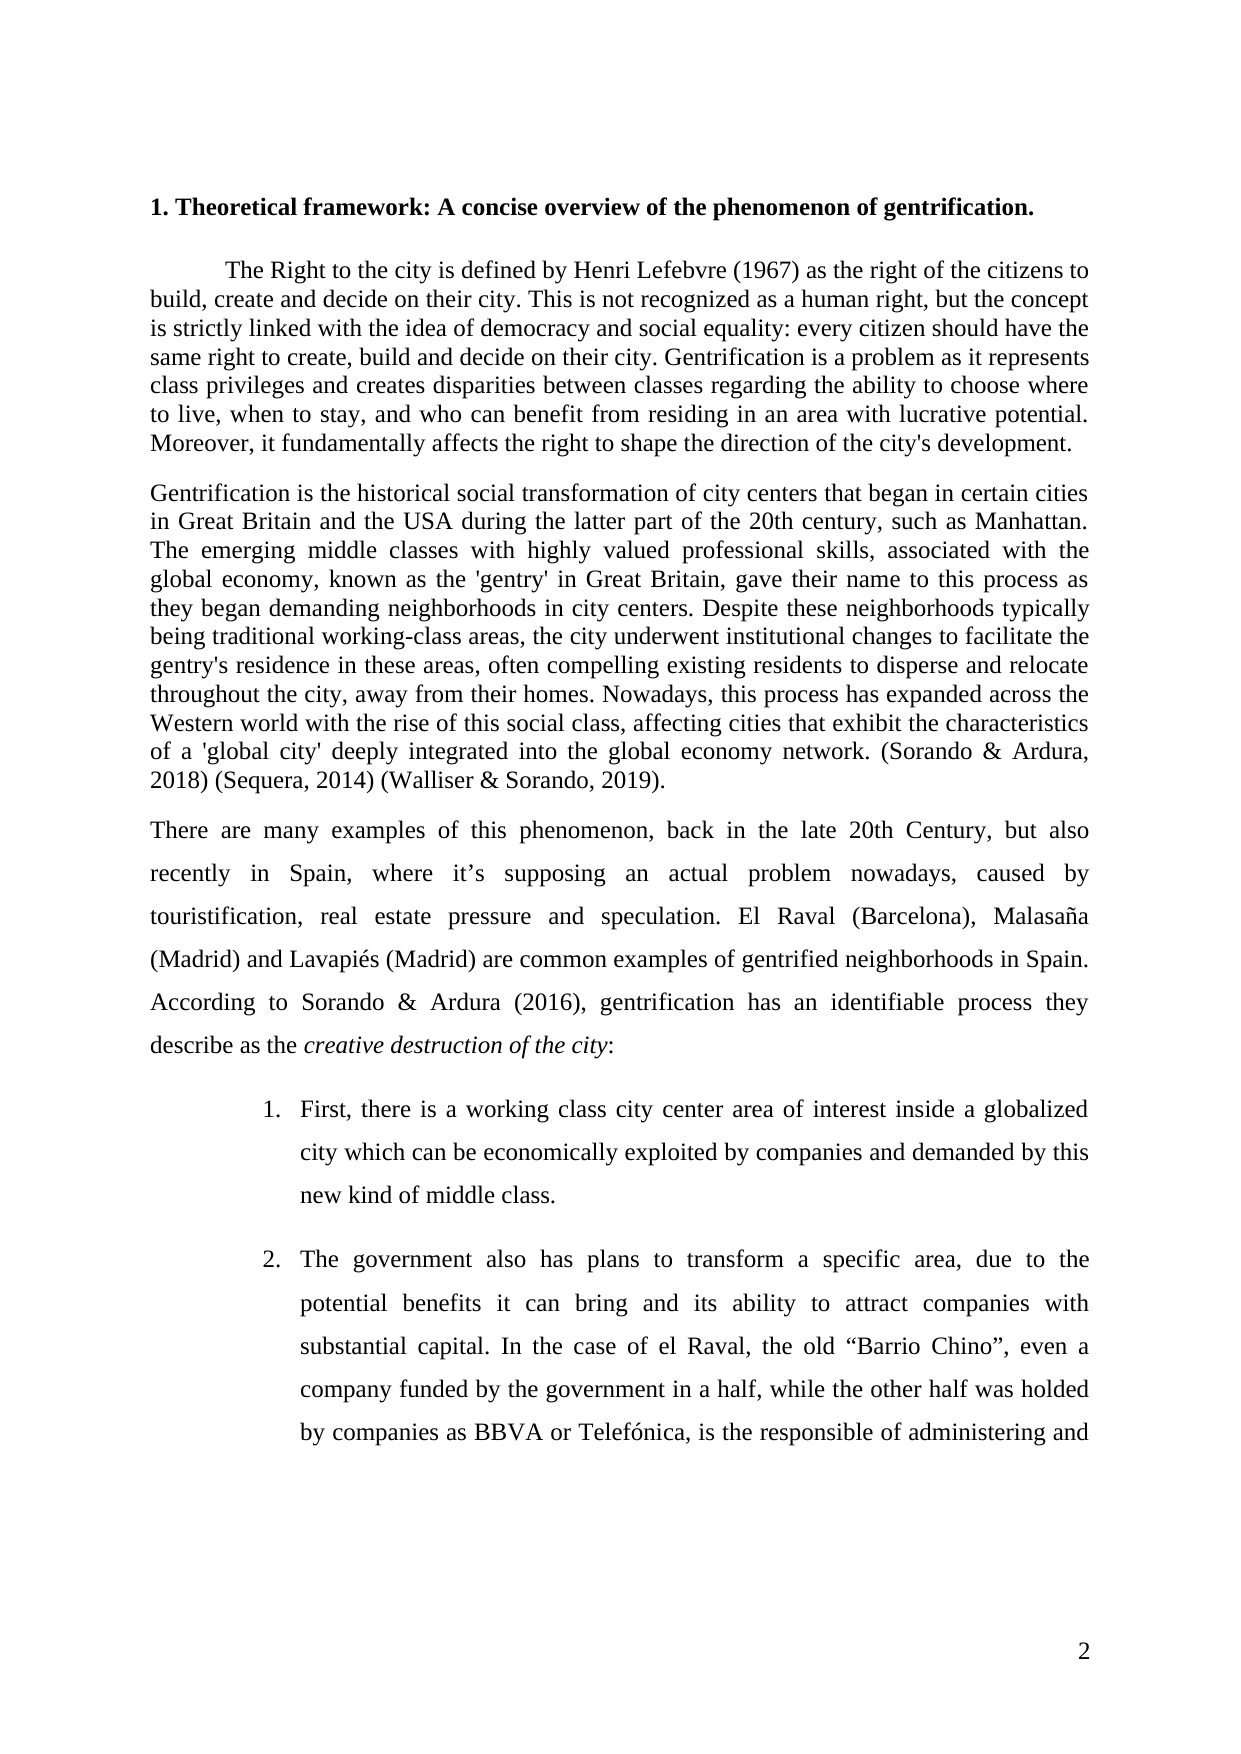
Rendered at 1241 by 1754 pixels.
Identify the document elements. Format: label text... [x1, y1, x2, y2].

subtitle 1. Theoretical framework: A concise overview of the phenomenon of gentrification. [150, 192, 1090, 220]
text There are many examples of this phenomenon, back in the late 20th Century, but also recently in Spain, where it’s supposing an actual problem nowadays, caused by touristification, real estate pressure and speculation. El Raval (Barcelona), Malasaña (Madrid) and Lavapiés (Madrid) are common examples of gentrified neighborhoods in Spain. According to Sorando & Ardura (2016), gentrification has an identifiable process they describe as the creative destruction of the city: [150, 815, 1090, 1059]
text Gentrification is the historical social transformation of city centers that began in certain cities in Great Britain and the USA during the latter part of the 20th century, such as Manhattan. The emerging middle classes with highly valued professional skills, associated with the global economy, known as the 'gentry' in Great Britain, gave their name to this process as they began demanding neighborhoods in city centers. Despite these neighborhoods typically being traditional working-class areas, the city underwent institutional changes to facilitate the gentry's residence in these areas, often compelling existing residents to disperse and relocate throughout the city, away from their homes. Nowadays, this process has expanded across the Western world with the rise of this social class, affecting cities that exhibit the characteristics of a 'global city' deeply integrated into the global economy network. (Sorando & Ardura, 2018) (Sequera, 2014) (Walliser & Sorando, 2019). [150, 478, 1090, 794]
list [262, 1244, 1090, 1446]
list First, there is a working class city center area of interest inside a globalized city which can be economically exploited by companies and demanded by this new kind of middle class. [262, 1094, 1090, 1209]
text The Right to the city is defined by Henri Lefebvre (1967) as the right of the citizens to build, create and decide on their city. This is not recognized as a human right, but the concept is strictly linked with the idea of democracy and social equality: every citizen should have the same right to create, build and decide on their city. Gentrification is a problem as it represents class privileges and creates disparities between classes regarding the ability to choose where to live, when to stay, and who can benefit from residing in an area with lucrative potential. Moreover, it fundamentally affects the right to shape the direction of the city's development. [150, 256, 1090, 457]
